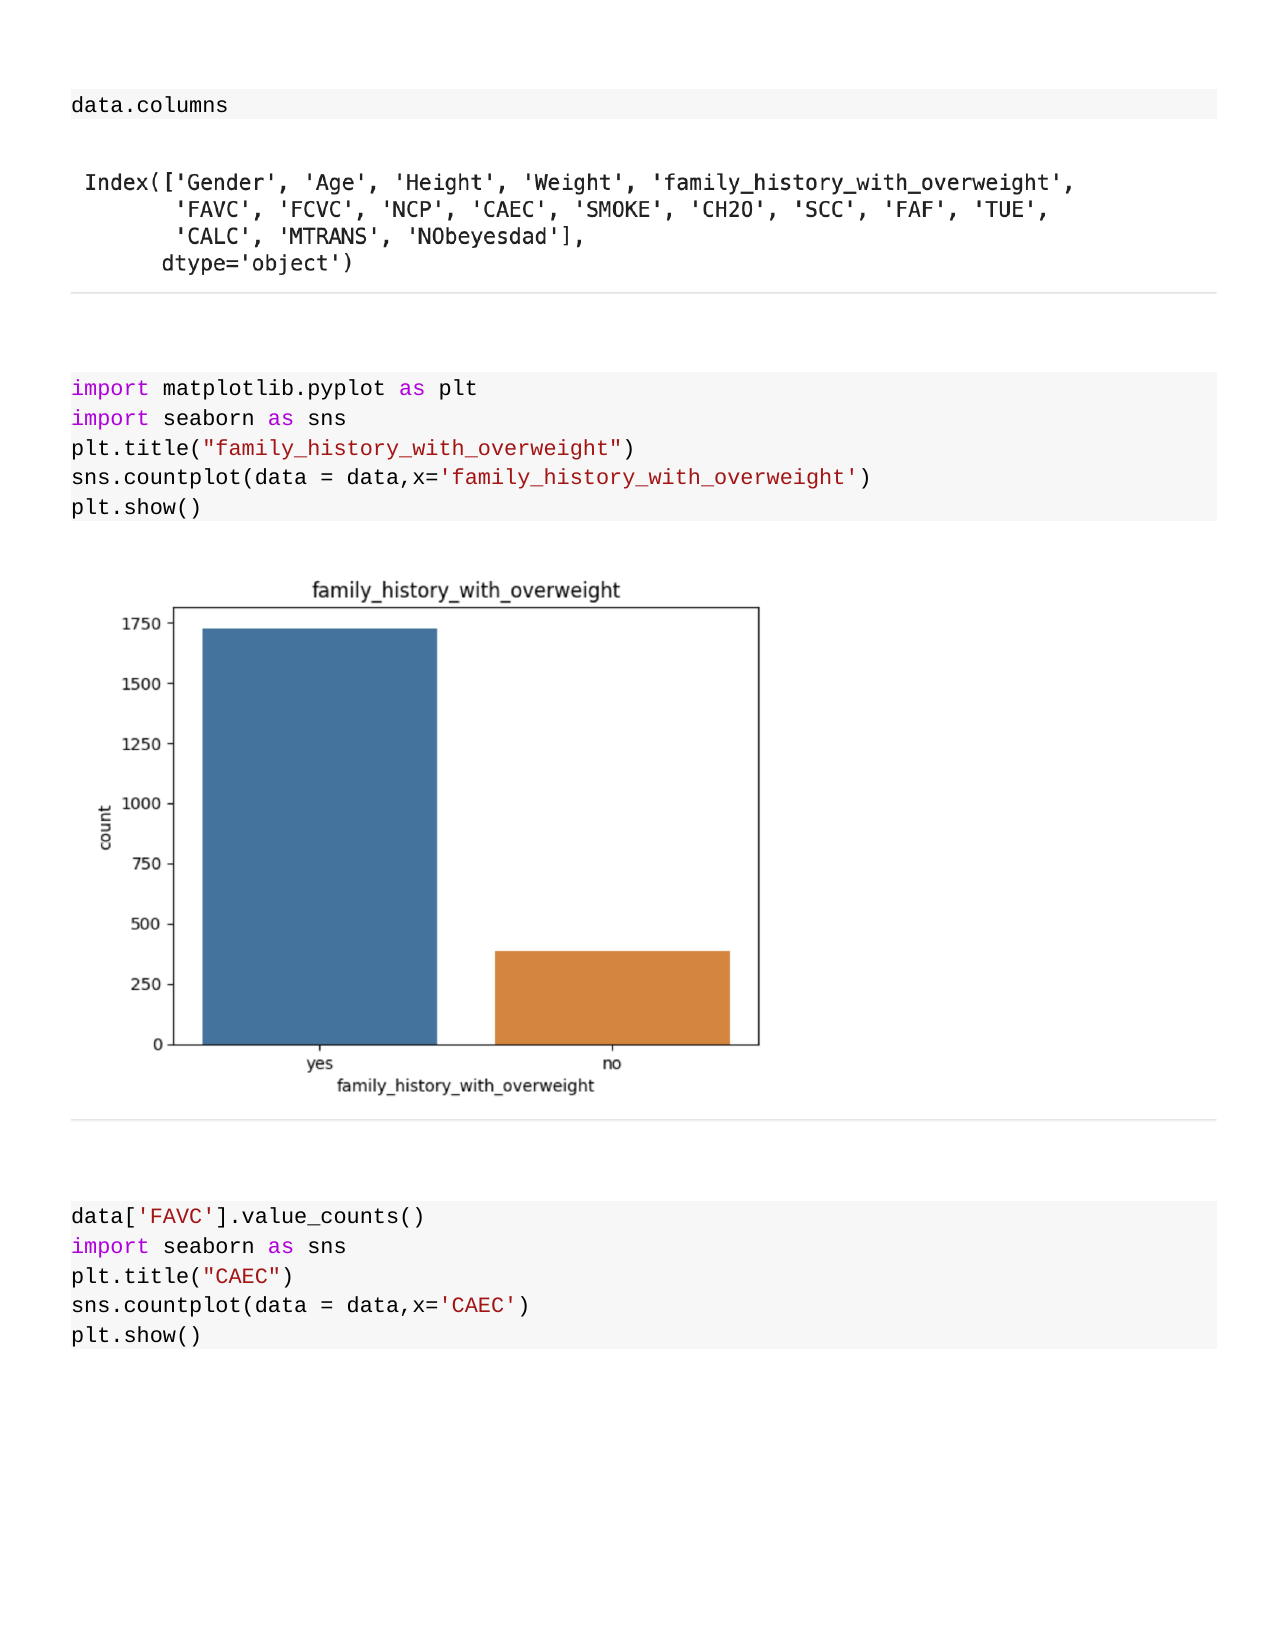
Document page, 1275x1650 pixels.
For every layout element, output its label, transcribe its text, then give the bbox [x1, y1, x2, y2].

text sns.countplot(data = data,x='family_history_with_overweight') [71, 461, 1217, 491]
text data.columns [71, 89, 1217, 119]
text import matplotlib.pyplot as plt [71, 372, 1217, 402]
text plt.show() [71, 491, 1217, 521]
picture [70, 168, 1217, 294]
text plt.title("CAEC") [71, 1260, 1217, 1289]
text import seaborn as sns [71, 402, 1217, 432]
picture [70, 570, 1217, 1122]
text import seaborn as sns [71, 1230, 1217, 1260]
text data['FAVC'].value_counts() [71, 1201, 1217, 1230]
text sns.countplot(data = data,x='CAEC') [71, 1289, 1217, 1319]
text plt.show() [71, 1319, 1217, 1349]
text plt.title("family_history_with_overweight") [71, 432, 1217, 461]
